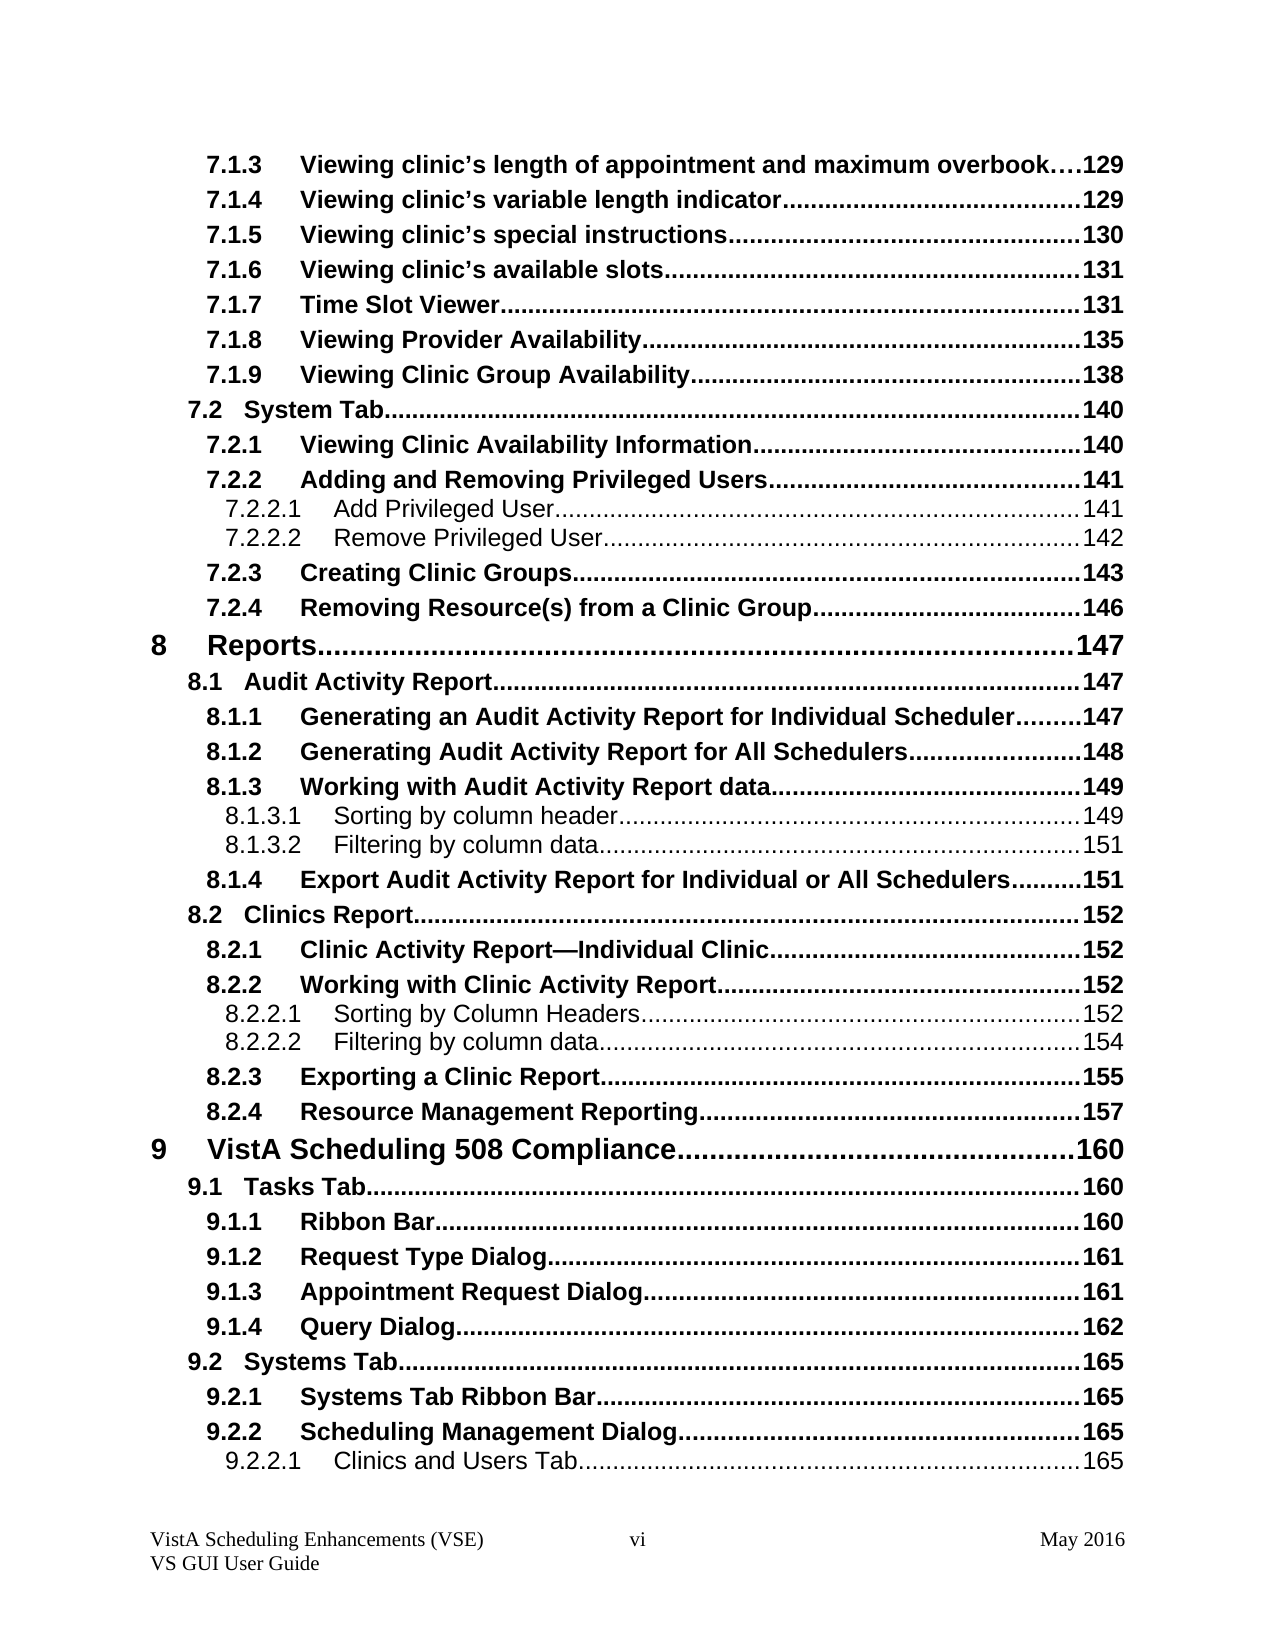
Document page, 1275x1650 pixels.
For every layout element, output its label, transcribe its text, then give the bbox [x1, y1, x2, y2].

text 9 VistA Scheduling 508 Compliance 160 [150, 1132, 1125, 1166]
text 9.1.3 Appointment Request Dialog 161 [206, 1277, 1125, 1306]
text 9.1.4 Query Dialog 162 [206, 1312, 1125, 1341]
text 8.2.2.1 Sorting by Column Headers 152 [225, 998, 1125, 1027]
text 8.1.1 Generating an Audit Activity Report for Individual Scheduler 147 [206, 702, 1125, 731]
text 7.2 System Tab 140 [187, 395, 1125, 424]
text 7.1.3 Viewing clinic’s length of appointment and maximum overbook 129 [206, 150, 1125, 179]
text 7.2.3 Creating Clinic Groups 143 [206, 557, 1125, 586]
text 8 Reports 147 [150, 627, 1125, 661]
text 9.2 Systems Tab 165 [187, 1347, 1125, 1376]
text 8.1.2 Generating Audit Activity Report for All Schedulers 148 [206, 737, 1125, 766]
text 7.1.7 Time Slot Viewer 131 [206, 290, 1125, 319]
text 9.2.2 Scheduling Management Dialog 165 [206, 1417, 1125, 1446]
text 7.1.8 Viewing Provider Availability 135 [206, 325, 1125, 354]
text 8.2.1 Clinic Activity Report—Individual Clinic 152 [206, 935, 1125, 963]
text 9.1.2 Request Type Dialog 161 [206, 1242, 1125, 1271]
text 8.2.4 Resource Management Reporting 157 [206, 1097, 1125, 1126]
text 8.1.3.2 Filtering by column data 151 [225, 830, 1125, 858]
text 7.2.4 Removing Resource(s) from a Clinic Group 146 [206, 592, 1125, 621]
text 9.1.1 Ribbon Bar 160 [206, 1207, 1125, 1236]
text 9.2.1 Systems Tab Ribbon Bar 165 [206, 1382, 1125, 1411]
text 8.2.3 Exporting a Clinic Report 155 [206, 1062, 1125, 1091]
text 7.2.2 Adding and Removing Privileged Users 141 [206, 465, 1125, 494]
text 7.1.4 Viewing clinic’s variable length indicator 129 [206, 185, 1125, 214]
text 7.2.2.1 Add Privileged User 141 [225, 494, 1125, 522]
text 7.2.2.2 Remove Privileged User 142 [225, 522, 1125, 551]
text 7.2.1 Viewing Clinic Availability Information 140 [206, 430, 1125, 459]
text 7.1.6 Viewing clinic’s available slots 131 [206, 255, 1125, 284]
text 7.1.9 Viewing Clinic Group Availability 138 [206, 360, 1125, 389]
text 9.1 Tasks Tab 160 [187, 1172, 1125, 1201]
text 7.1.5 Viewing clinic’s special instructions 130 [206, 220, 1125, 249]
text 8.1.3 Working with Audit Activity Report data 149 [206, 772, 1125, 801]
text 8.1 Audit Activity Report 147 [187, 667, 1125, 696]
text 8.2.2.2 Filtering by column data 154 [225, 1027, 1125, 1056]
text 8.2 Clinics Report 152 [187, 900, 1125, 928]
text 9.2.2.1 Clinics and Users Tab 165 [225, 1446, 1125, 1474]
text 8.2.2 Working with Clinic Activity Report 152 [206, 970, 1125, 998]
text 8.1.4 Export Audit Activity Report for Individual or All Schedulers 151 [206, 865, 1125, 893]
text 8.1.3.1 Sorting by column header 149 [225, 801, 1125, 830]
